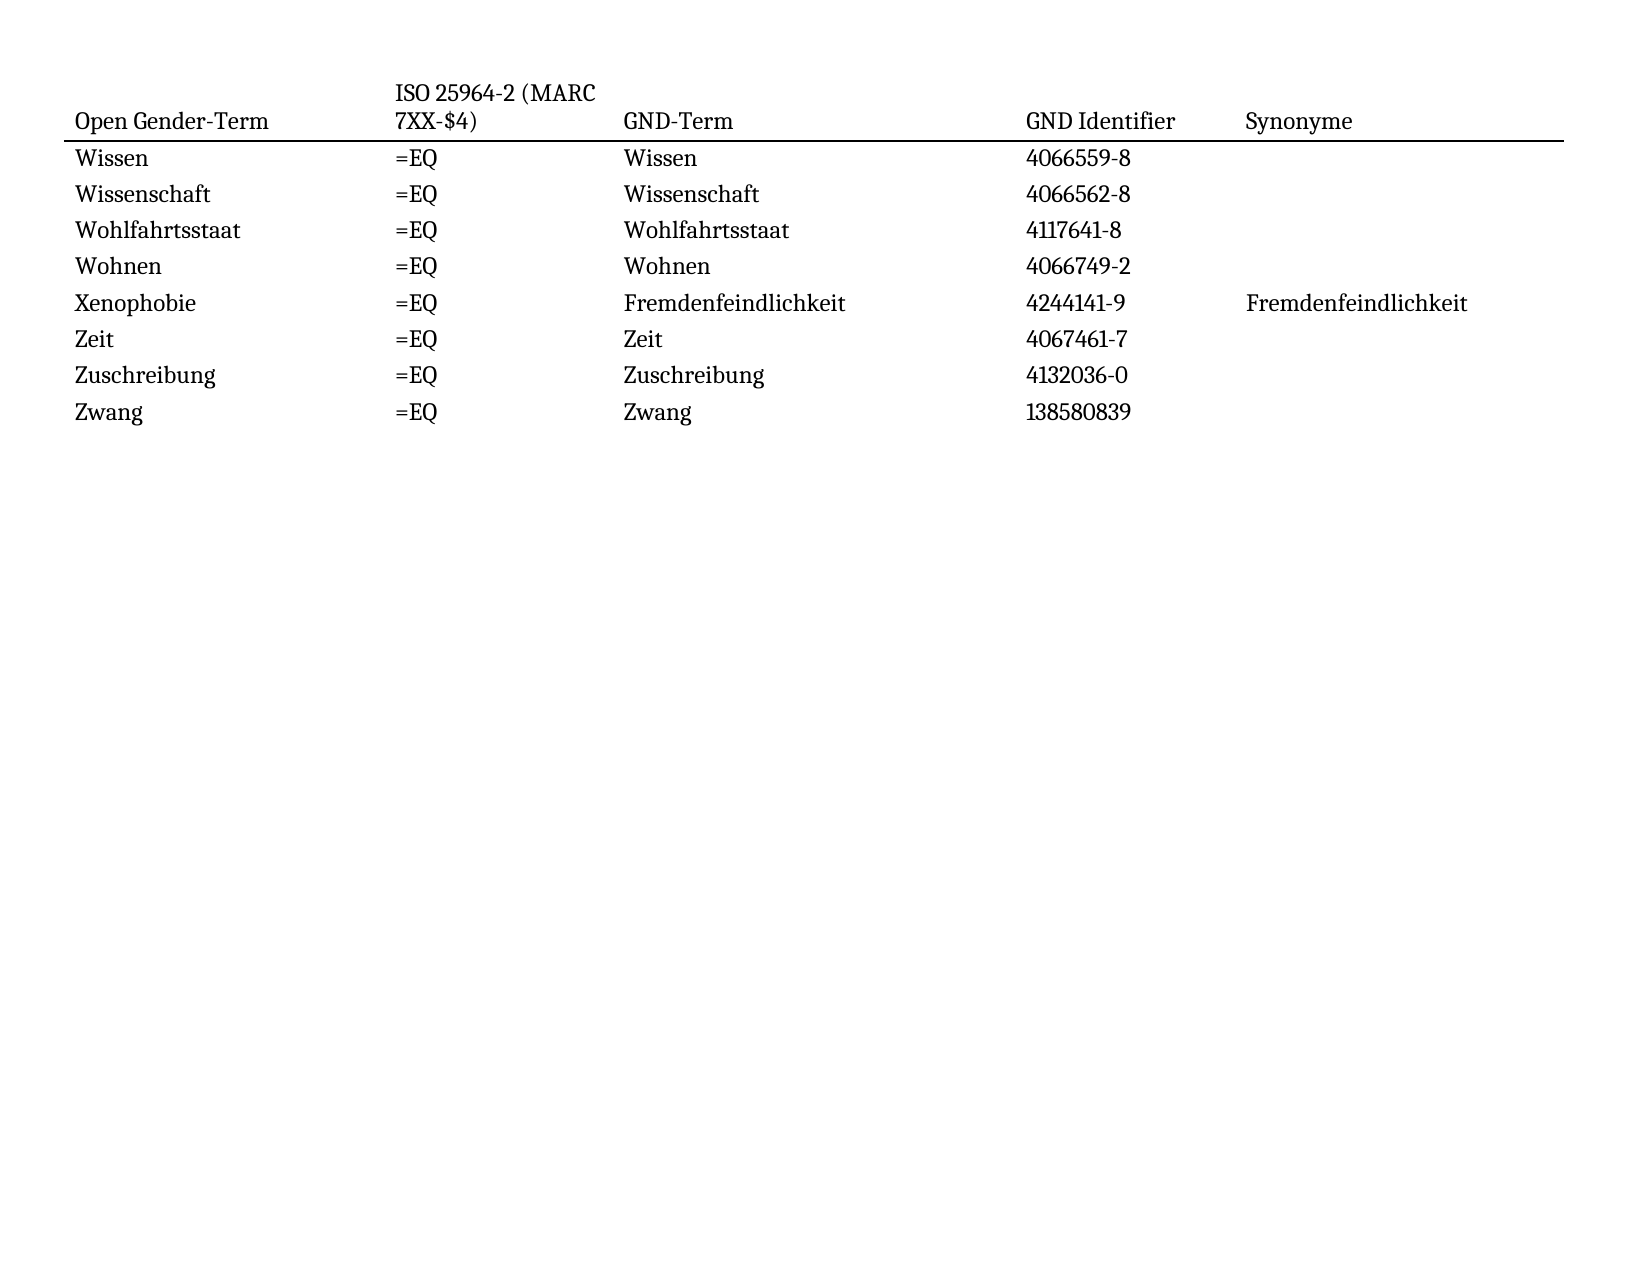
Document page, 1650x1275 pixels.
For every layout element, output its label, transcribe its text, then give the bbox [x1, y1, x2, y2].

table_header ISO 25964-2 (MARC 7XX-$4) [384, 75, 612, 140]
table_header GND Identifier [1015, 75, 1234, 140]
table_header Open Gender-Term [64, 75, 384, 140]
table_header GND-Term [613, 75, 1015, 140]
table_header Synonyme [1235, 75, 1564, 140]
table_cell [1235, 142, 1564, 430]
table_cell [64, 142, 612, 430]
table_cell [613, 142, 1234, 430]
